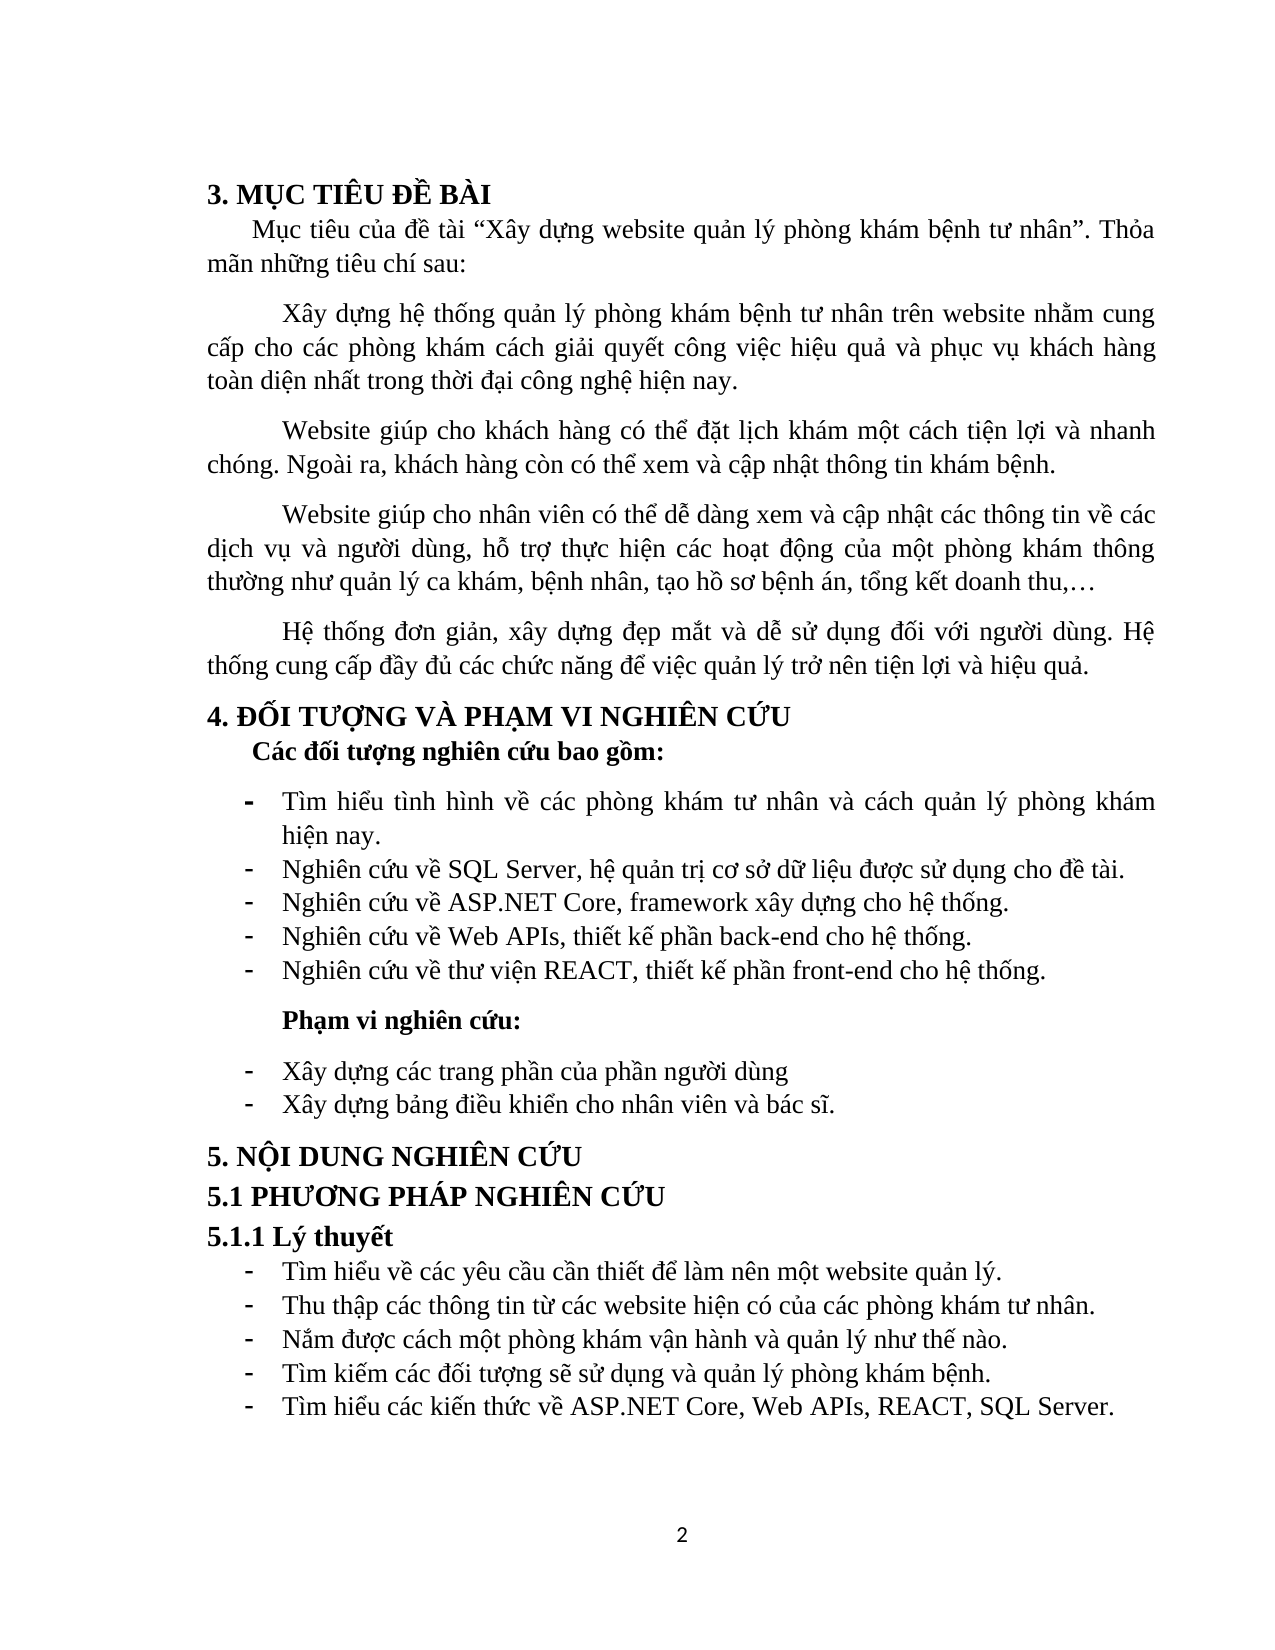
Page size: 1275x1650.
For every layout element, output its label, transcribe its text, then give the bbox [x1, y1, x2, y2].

list Xây dựng các trang phần của phần người dùng [244, 1054, 1157, 1086]
list Tìm hiểu tình hình về các phòng khám tư nhân và cách quản lý phòng khám hiện nay. [244, 786, 1157, 850]
list Nghiên cứu về ASP.NET Core, framework xây dựng cho hệ thống. [244, 886, 1157, 918]
subtitle 5.1 PHƯƠNG PHÁP NGHIÊN CỨU [207, 1179, 1157, 1213]
list Nắm được cách một phòng khám vận hành và quản lý như thế nào. [244, 1323, 1157, 1354]
text Phạm vi nghiên cứu: [207, 1004, 1157, 1036]
subtitle 5. NỘI DUNG NGHIÊN CỨU [207, 1139, 1157, 1172]
text Xây dựng hệ thống quản lý phòng khám bệnh tư nhân trên website nhằm cung cấp cho các phòng khám cách giải quyết công việc hiệu quả và phục vụ khách hàng toàn diện nhất trong thời đại công nghệ hiện nay. [207, 297, 1157, 395]
list Tìm hiểu các kiến thức về ASP.NET Core, Web APIs, REACT, SQL Server. [244, 1391, 1157, 1422]
subtitle 4. ĐỐI TƯỢNG VÀ PHẠM VI NGHIÊN CỨU [207, 699, 1157, 733]
subtitle 5.1.1 Lý thuyết [207, 1219, 1157, 1253]
text Các đối tượng nghiên cứu bao gồm: [207, 735, 1157, 766]
list Xây dựng bảng điều khiển cho nhân viên và bác sĩ. [244, 1088, 1157, 1119]
text Mục tiêu của đề tài “Xây dựng website quản lý phòng khám bệnh tư nhân”. Thỏa mãn những tiêu chí sau: [207, 213, 1157, 278]
text Hệ thống đơn giản, xây dựng đẹp mắt và dễ sử dụng đối với người dùng. Hệ thống cung cấp đầy đủ các chức năng để việc quản lý trở nên tiện lợi và hiệu quả. [207, 615, 1157, 680]
list Nghiên cứu về thư viện REACT, thiết kế phần front-end cho hệ thống. [244, 954, 1157, 985]
list Nghiên cứu về SQL Server, hệ quản trị cơ sở dữ liệu được sử dụng cho đề tài. [244, 853, 1157, 884]
list Tìm kiếm các đối tượng sẽ sử dụng và quản lý phòng khám bệnh. [244, 1357, 1157, 1388]
text Website giúp cho khách hàng có thể đặt lịch khám một cách tiện lợi và nhanh chóng. Ngoài ra, khách hàng còn có thể xem và cập nhật thông tin khám bệnh. [207, 414, 1157, 479]
list Thu thập các thông tin từ các website hiện có của các phòng khám tư nhân. [244, 1289, 1157, 1321]
text Website giúp cho nhân viên có thể dễ dàng xem và cập nhật các thông tin về các dịch vụ và người dùng, hỗ trợ thực hiện các hoạt động của một phòng khám thông thường như quản lý ca khám, bệnh nhân, tạo hồ sơ bệnh án, tổng kết doanh thu,… [207, 498, 1157, 596]
subtitle 3. MỤC TIÊU ĐỀ BÀI [207, 177, 1157, 211]
list Nghiên cứu về Web APIs, thiết kế phần back-end cho hệ thống. [244, 920, 1157, 951]
list Tìm hiểu về các yêu cầu cần thiết để làm nên một website quản lý. [244, 1256, 1157, 1287]
